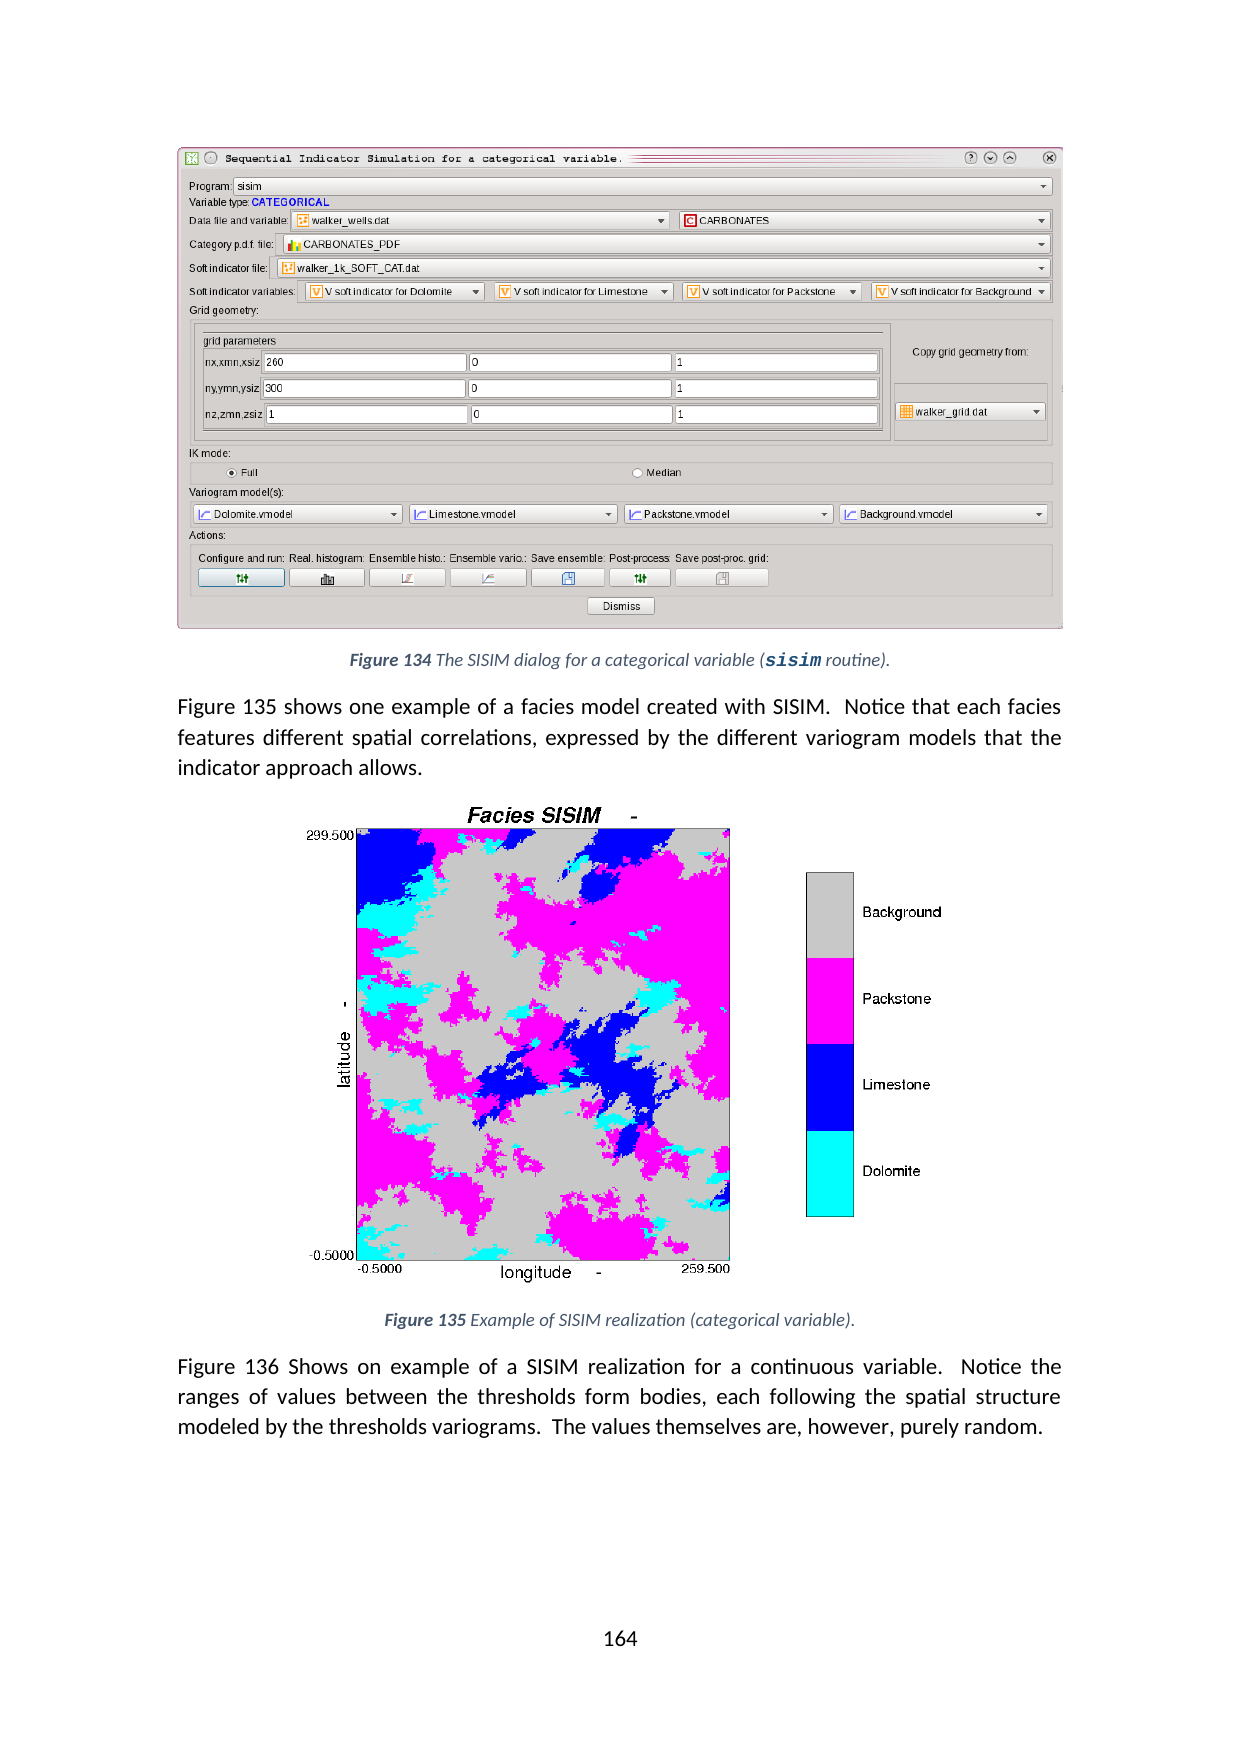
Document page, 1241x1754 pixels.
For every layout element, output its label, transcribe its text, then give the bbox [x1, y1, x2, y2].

text Figure 134 The SISIM dialog for a categorical variable (sisim routine). [177, 648, 1063, 672]
picture [295, 799, 946, 1290]
text Figure 135 Example of SISIM realization (categorical variable). [177, 1308, 1063, 1331]
text Figure 132 shows one example of a facies model created with SISIM. Notice that each facies features different spatial correlations, expressed by the different variogram models that the indicator approach allows. [177, 692, 1063, 781]
text Figure 133 Shows on example of a SISIM realization for a continuous variable. Notice the ranges of values between the thresholds form bodies, each following the spatial structure modeled by the thresholds variograms. The values themselves are, however, purely random. [177, 1352, 1063, 1440]
picture [177, 147, 1063, 629]
